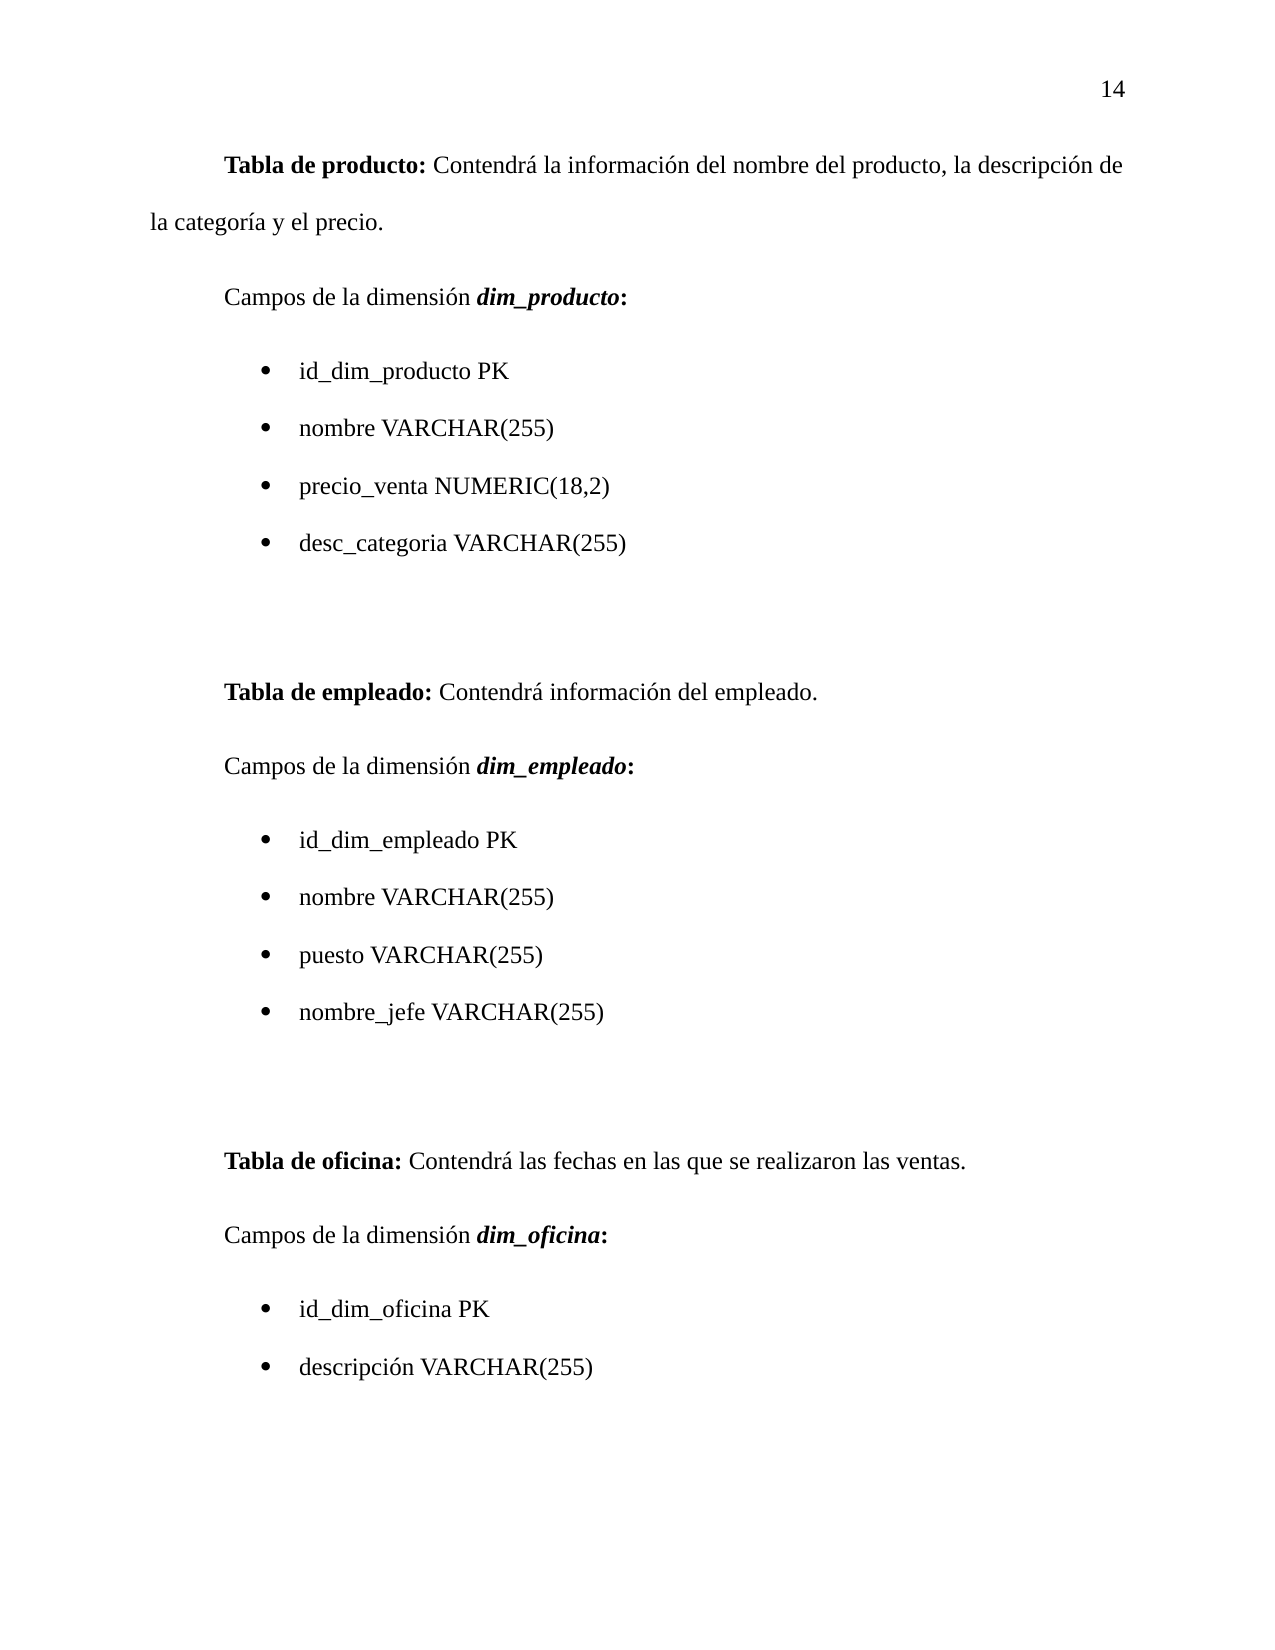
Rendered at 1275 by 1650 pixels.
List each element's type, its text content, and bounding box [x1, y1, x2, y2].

text Campos de la dimensión dim_oficina: [150, 1220, 1125, 1249]
text Tabla de producto: Contendrá la información del nombre del producto, la descripción de la categoría y el precio. [150, 150, 1125, 236]
text Campos de la dimensión dim_empleado: [150, 751, 1125, 779]
list id_dim_oficina PK [261, 1294, 1125, 1323]
list nombre VARCHAR(255) [261, 882, 1125, 911]
list nombre VARCHAR(255) [261, 413, 1125, 442]
text Tabla de oficina: Contendrá las fechas en las que se realizaron las ventas. [150, 1146, 1125, 1174]
list puesto VARCHAR(255) [261, 940, 1125, 969]
list nombre_jefe VARCHAR(255) [261, 997, 1125, 1026]
list id_dim_empleado PK [261, 825, 1125, 854]
list precio_venta NUMERIC(18,2) [261, 471, 1125, 499]
text Campos de la dimensión dim_producto: [150, 282, 1125, 310]
list id_dim_producto PK [261, 356, 1125, 384]
list desc_categoria VARCHAR(255) [261, 528, 1125, 557]
text Tabla de empleado: Contendrá información del empleado. [150, 677, 1125, 705]
list descripción VARCHAR(255) [261, 1352, 1125, 1380]
